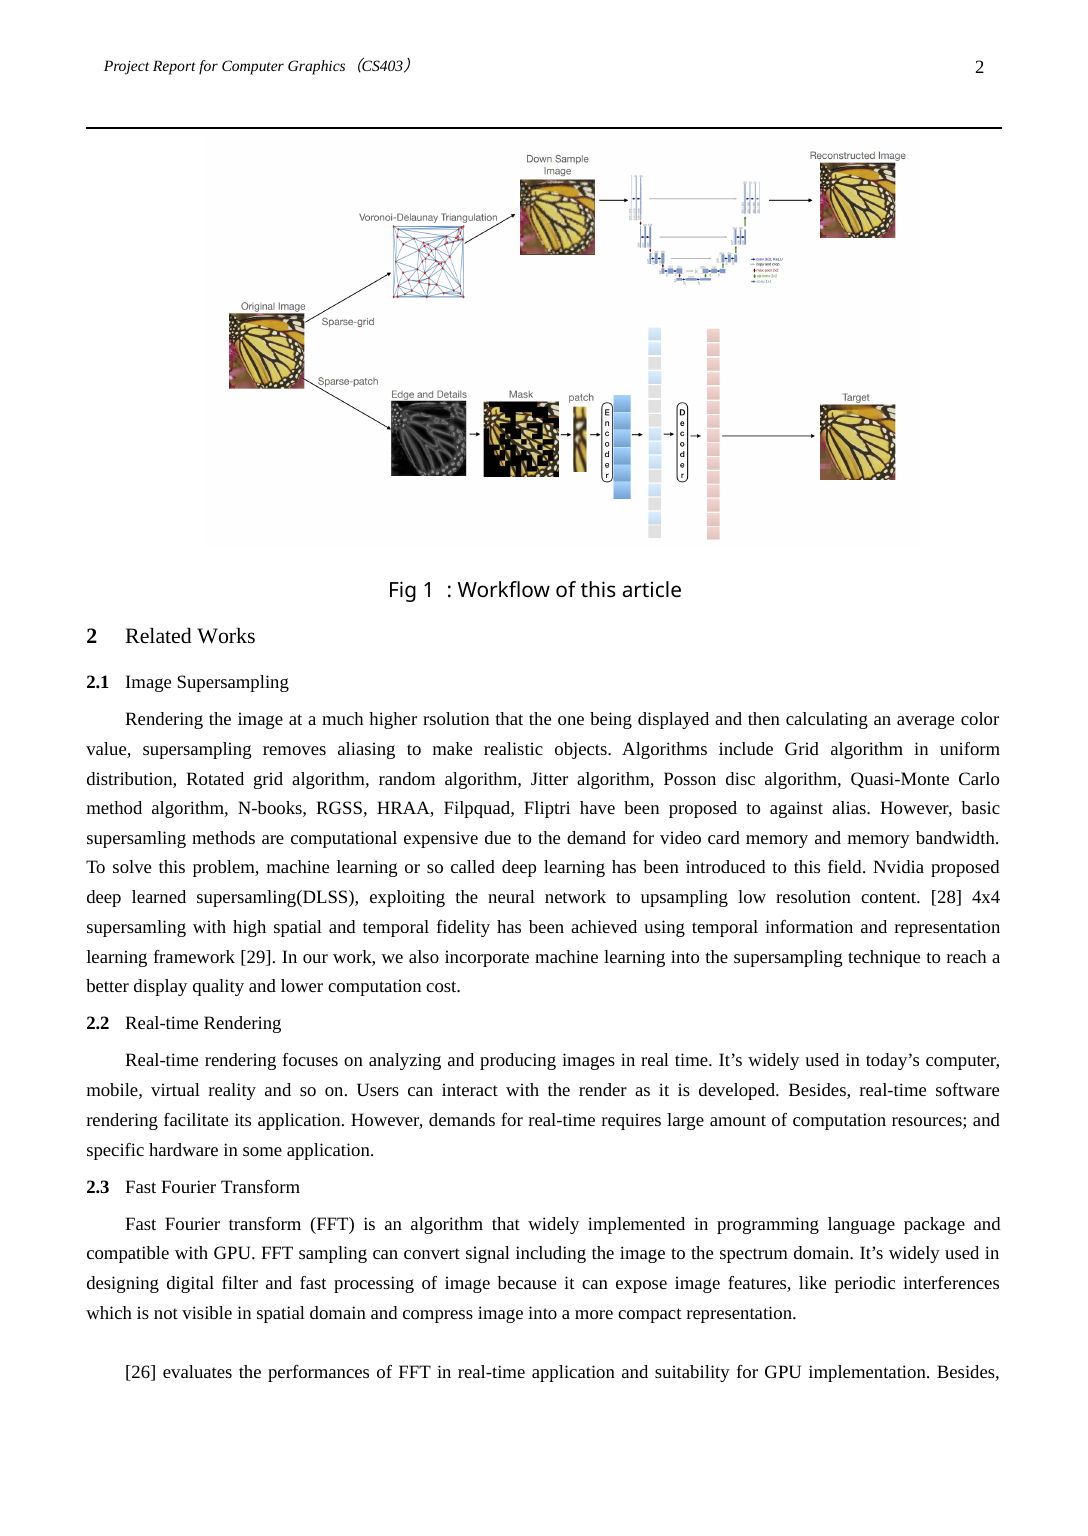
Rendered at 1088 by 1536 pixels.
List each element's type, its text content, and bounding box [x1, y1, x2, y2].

picture [202, 129, 922, 546]
text Real-time rendering focuses on analyzing and producing images in real time. It’s widely used in today’s computer, mobile, virtual reality and so on. Users can interact with the render as it is developed. Besides, real-time software rendering facilitate its application. However, demands for real-time requires large amount of computation resources; and specific hardware in some application. [86, 1045, 1001, 1164]
subtitle Real-time Rendering [86, 1008, 1001, 1038]
text Rendering the image at a much higher rsolution that the one being displayed and then calculating an average color value, supersampling removes aliasing to make realistic objects. Algorithms include Grid algorithm in uniform distribution, Rotated grid algorithm, random algorithm, Jitter algorithm, Posson disc algorithm, Quasi-Monte Carlo method algorithm, N-books, RGSS, HRAA, Filpquad, Fliptri have been proposed to against alias. However, basic supersamling methods are computational expensive due to the demand for video card memory and memory bandwidth. To solve this problem, machine learning or so called deep learning has been introduced to this field. Nvidia proposed deep learned supersamling(DLSS), exploiting the neural network to upsampling low resolution content. [28] 4x4 supersamling with high spatial and temporal fidelity has been achieved using temporal information and representation learning framework [29]. In our work, we also incorporate machine learning into the supersampling technique to reach a better display quality and lower computation cost. [86, 704, 1001, 1001]
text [86, 1357, 1001, 1387]
subtitle Related Works [86, 621, 1001, 650]
subtitle Fast Fourier Transform [86, 1171, 1001, 1201]
subtitle Image Supersampling [86, 667, 1001, 697]
text Fig 1: Workflow of this article [86, 574, 1001, 604]
text Fast Fourier transform (FFT) is an algorithm that widely implemented in programming language package and compatible with GPU. FFT sampling can convert signal including the image to the spectrum domain. It’s widely used in designing digital filter and fast processing of image because it can expose image features, like periodic interferences which is not visible in spatial domain and compress image into a more compact representation. [86, 1208, 1001, 1327]
